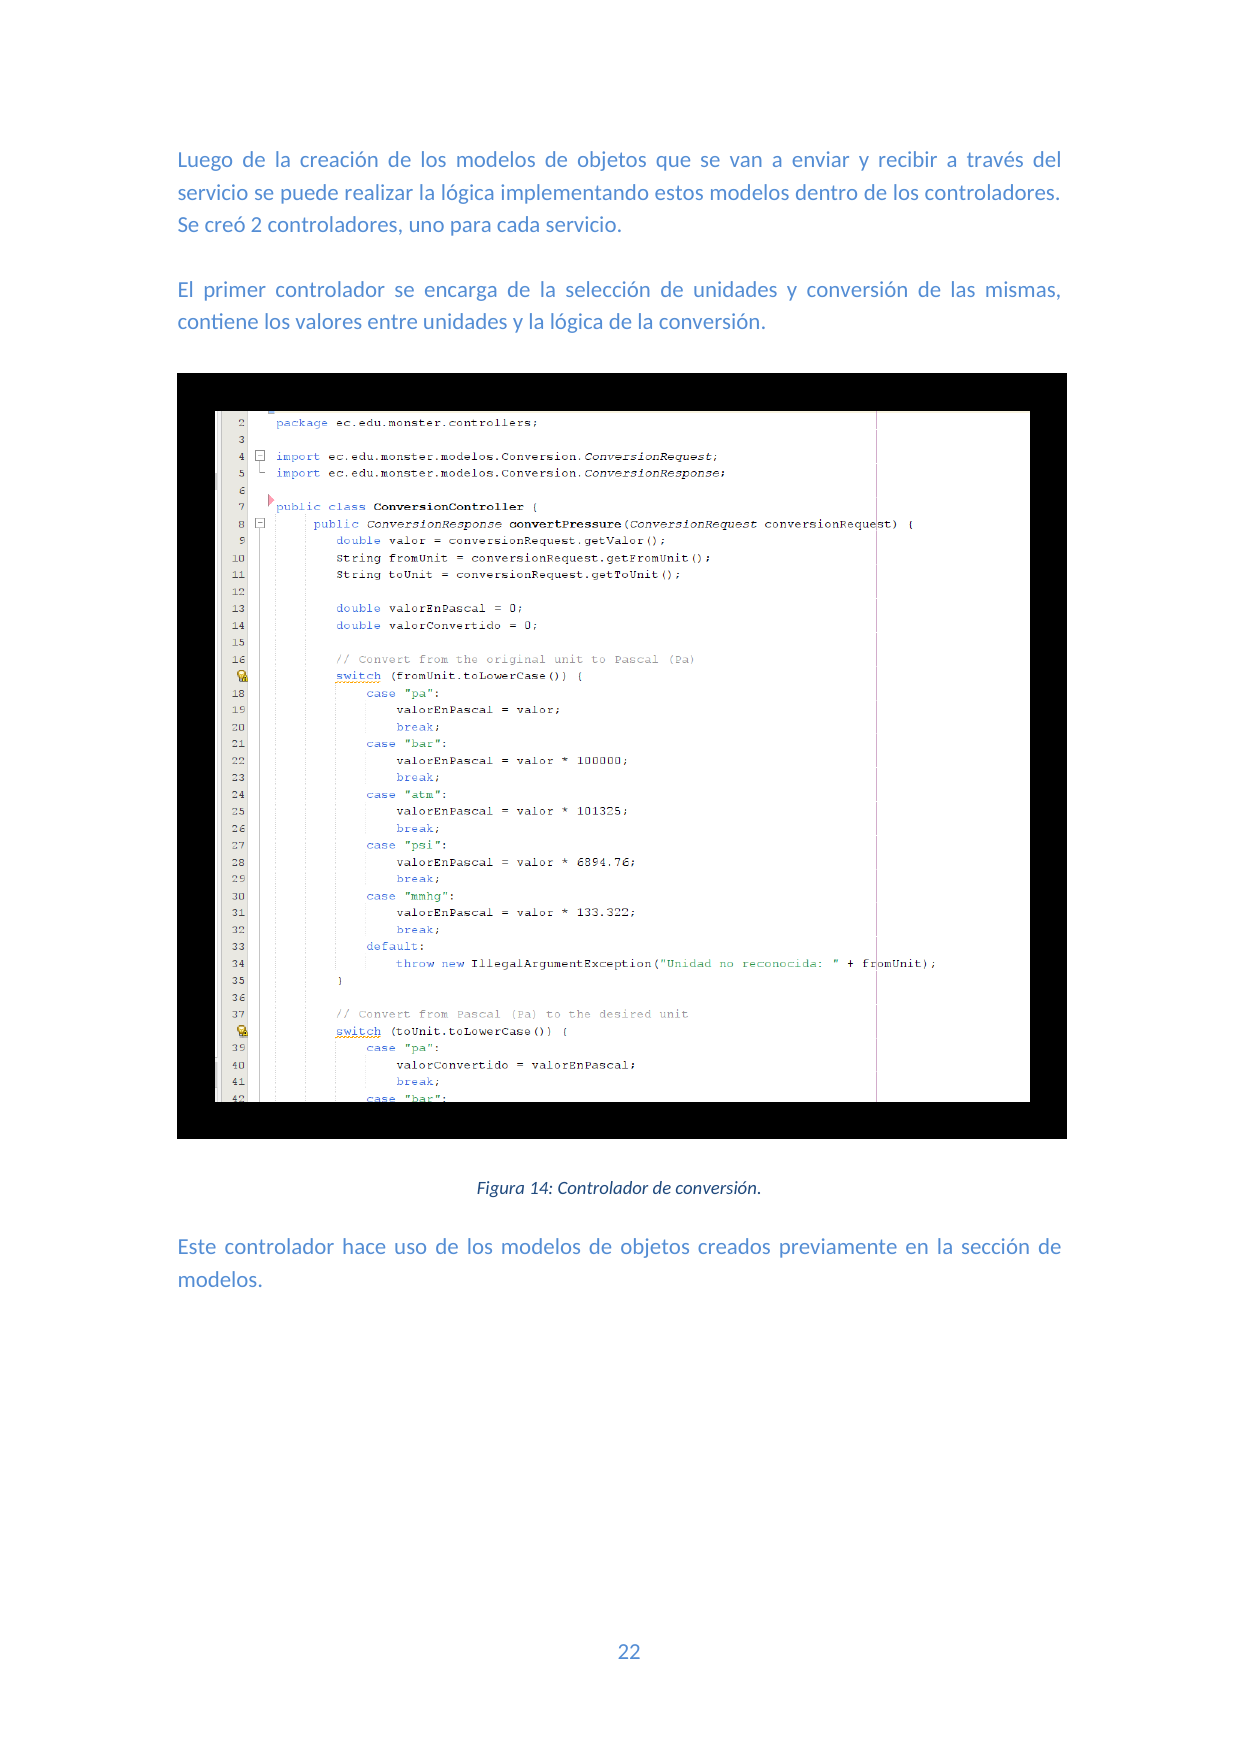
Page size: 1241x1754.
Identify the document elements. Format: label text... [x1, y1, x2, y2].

text Luego de la creación de los modelos de objetos que se van a enviar y recibir a través del servicio se puede realizar la lógica implementando estos modelos dentro de los controladores. Se creó 2 controladores, uno para cada servicio. [177, 145, 1063, 238]
text Este controlador hace uso de los modelos de objetos creados previamente en la sección de modelos. [177, 1232, 1063, 1293]
text Figura 14: Controlador de conversión. [177, 1176, 1063, 1199]
text El primer controlador se encarga de la selección de unidades y conversión de las mismas, contiene los valores entre unidades y la lógica de la conversión. [177, 275, 1063, 336]
picture [215, 411, 1030, 1102]
